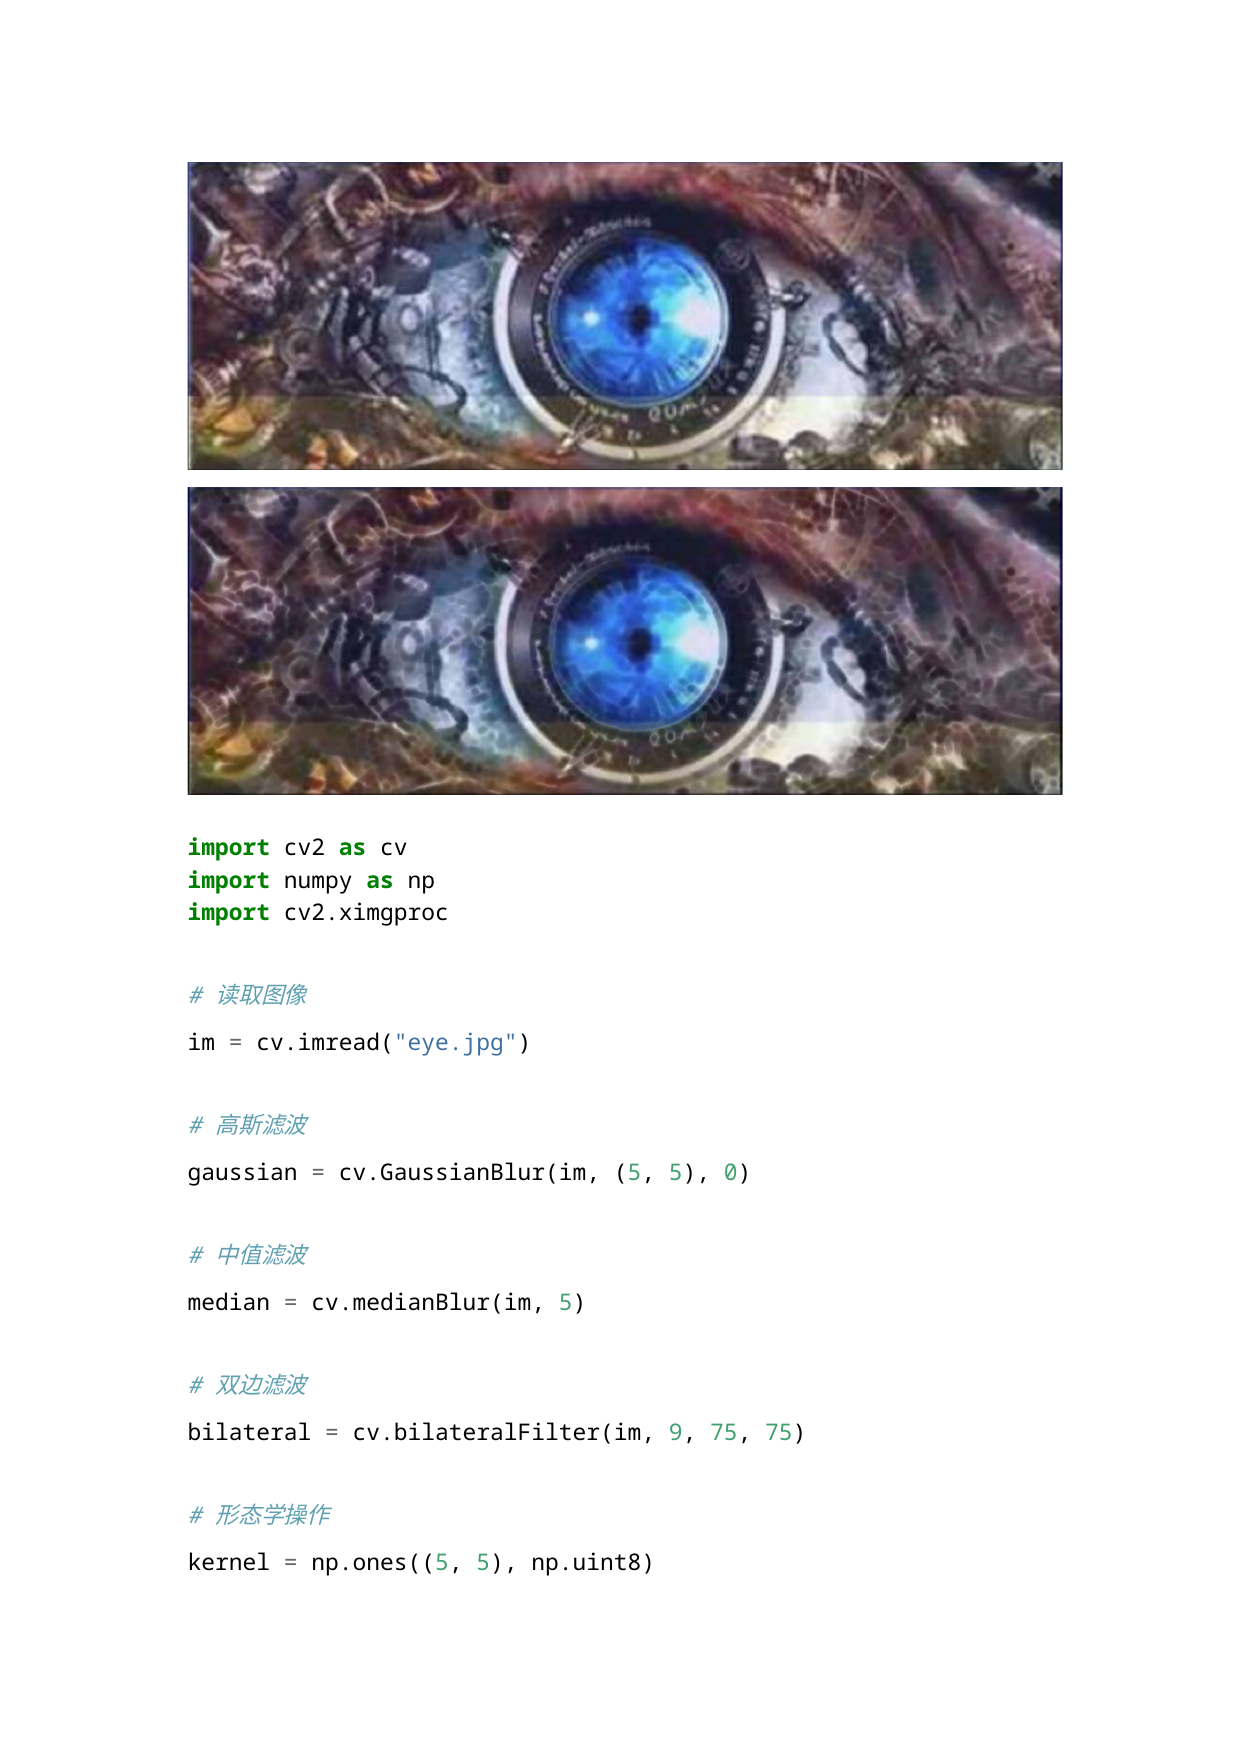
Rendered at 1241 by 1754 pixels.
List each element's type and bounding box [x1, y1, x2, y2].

picture [187, 487, 1063, 795]
picture [187, 162, 1063, 470]
text [187, 831, 1053, 1578]
